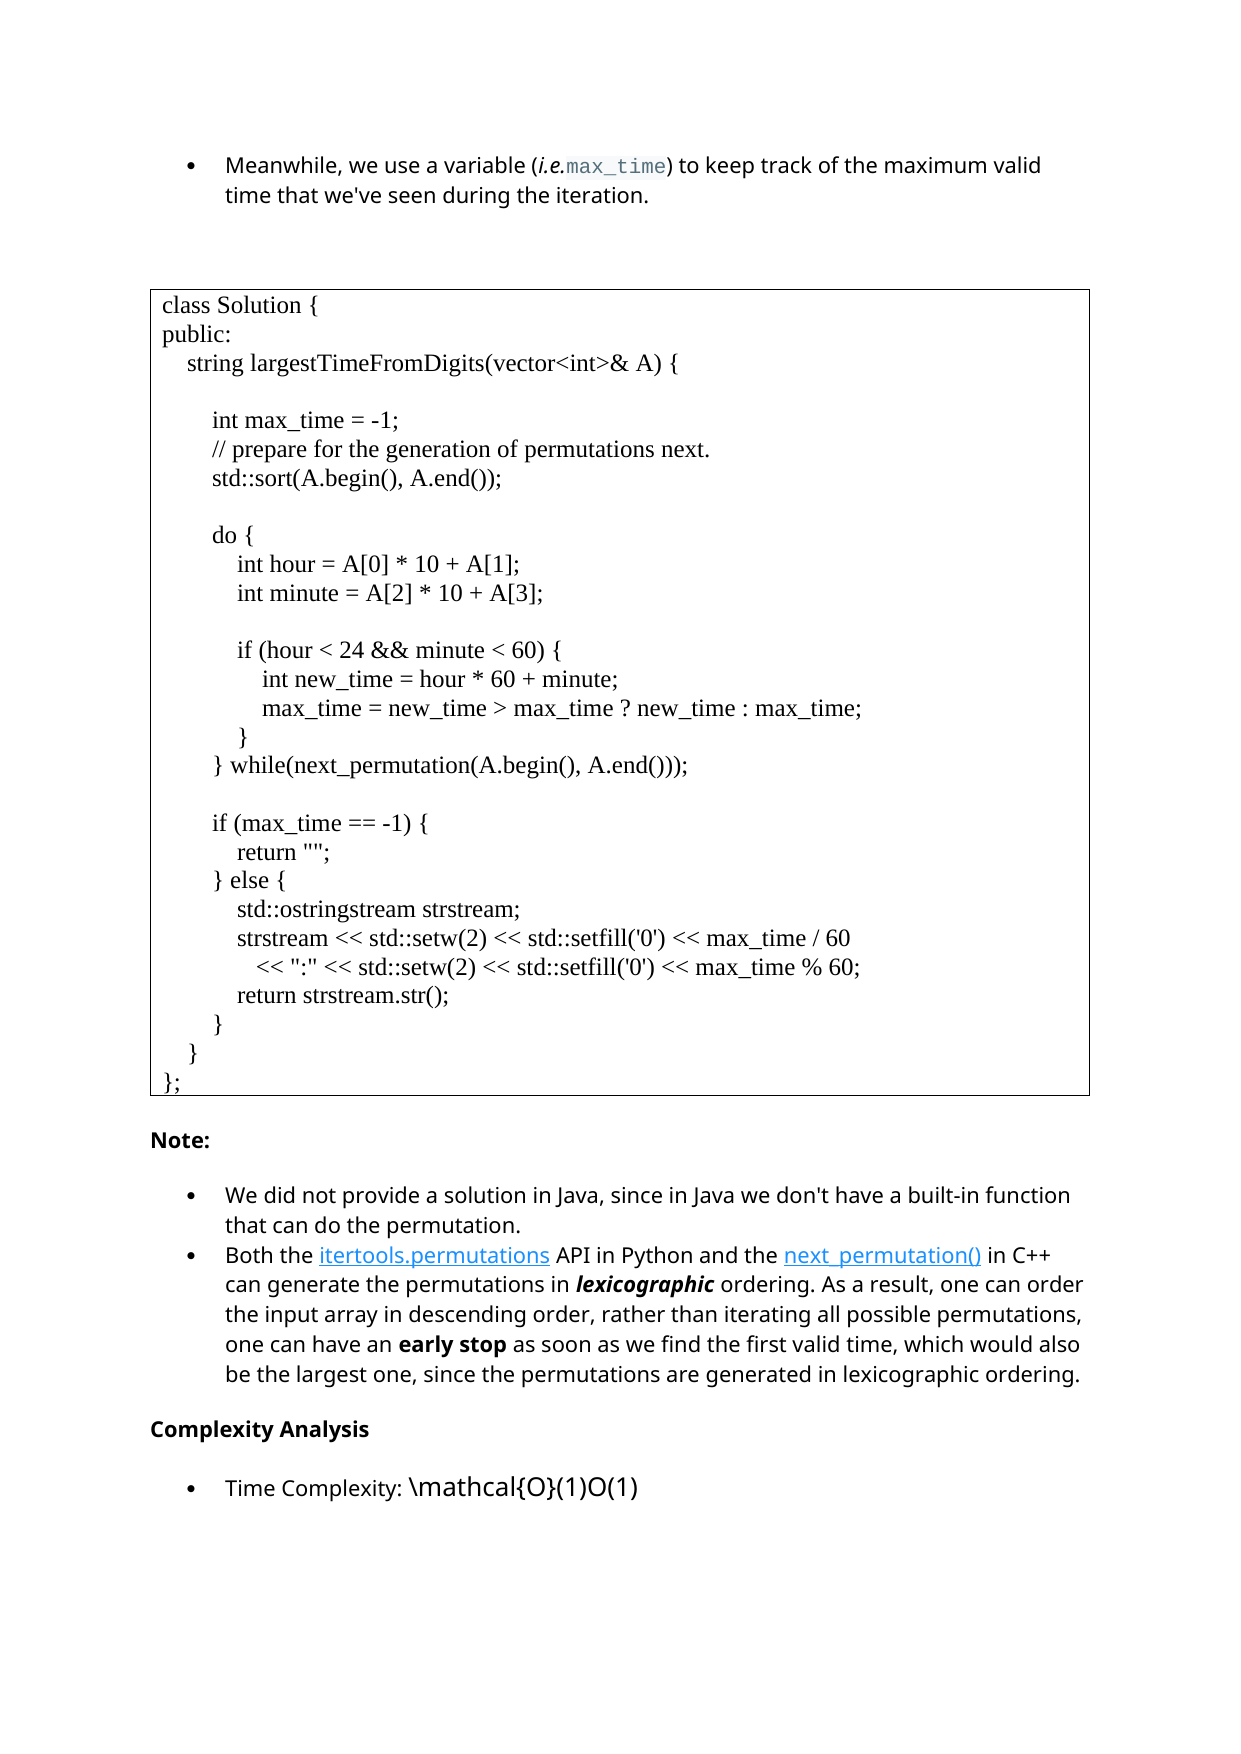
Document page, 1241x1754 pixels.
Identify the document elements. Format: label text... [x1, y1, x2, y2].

list Meanwhile, we use a variable (i.e.max_time) to keep track of the maximum valid time that we've seen during the iteration. [187, 150, 1090, 209]
list We did not provide a solution in Java, since in Java we don't have a built-in function that can do the permutation. [187, 1180, 1090, 1239]
text Complexity Analysis [150, 1413, 1090, 1443]
text Note: [150, 1125, 1090, 1155]
list Time Complexity: \mathcal{O}(1)O(1) [187, 1468, 1090, 1504]
list Both the itertools.permutations API in Python and the next_permutation() in C++ can generate the permutations in lexicographic ordering. As a result, one can order the input array in descending order, rather than iterating all possible permutations, one can have an early stop as soon as we find the first valid time, which would also be the largest one, since the permutations are generated in lexicographic ordering. [187, 1239, 1090, 1388]
table_header class Solution { public: string largestTimeFromDigits(vector<int>& A) { int max_time = -1; // prepare for the generation of permutations next. std::sort(A.begin(), A.end()); do { int hour = A[0] * 10 + A[1]; int minute = A[2] * 10 + A[3]; if (hour < 24 && minute < 60) { int new_time = hour * 60 + minute; max_time = new_time > max_time ? new_time : max_time; } } while(next_permutation(A.begin(), A.end())); if (max_time == -1) { return ""; } else { std::ostringstream strstream; strstream << std::setw(2) << std::setfill('0') << max_time / 60 << ":" << std::setw(2) << std::setfill('0') << max_time % 60; return strstream.str(); } } }; [151, 290, 1089, 1095]
